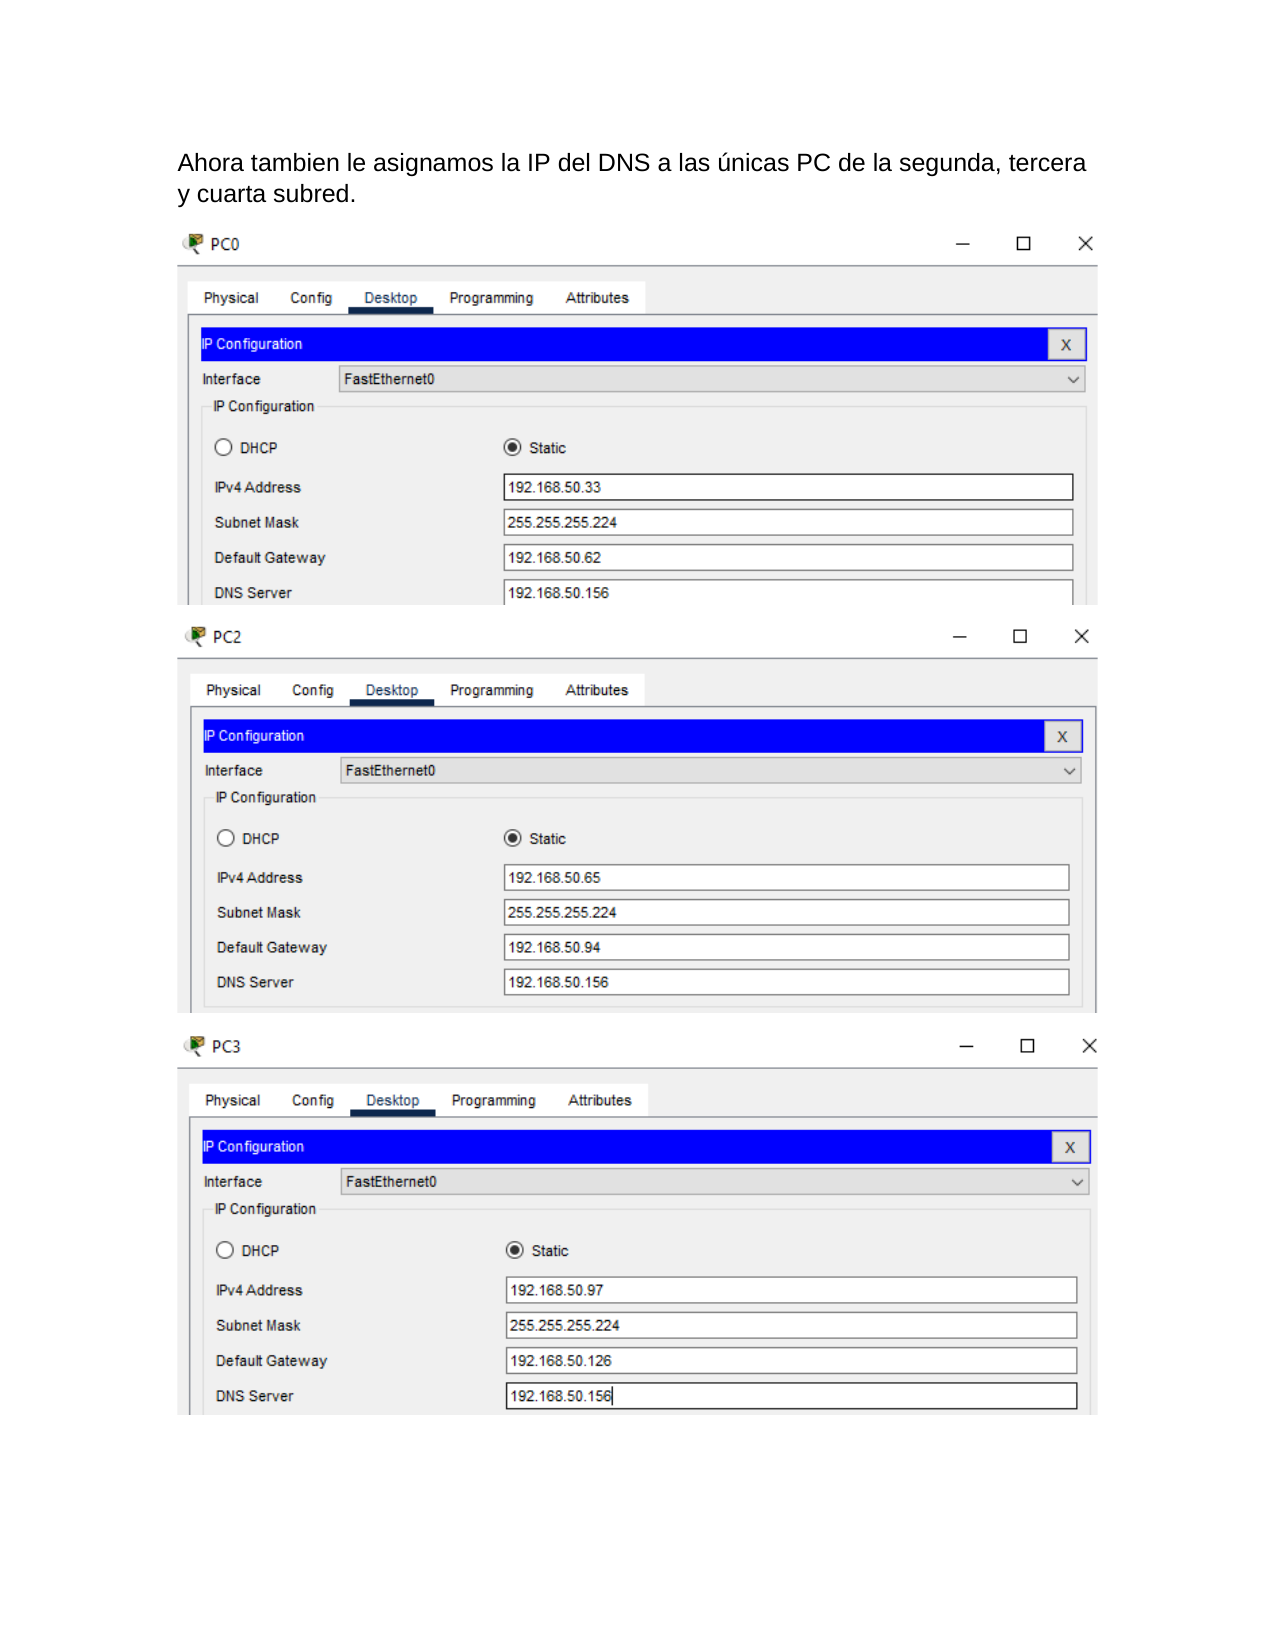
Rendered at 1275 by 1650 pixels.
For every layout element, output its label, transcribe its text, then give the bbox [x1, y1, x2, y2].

picture [177, 1031, 1098, 1415]
picture [177, 623, 1098, 1013]
picture [177, 226, 1098, 605]
text Ahora tambien le asignamos la IP del DNS a las únicas PC de la segunda, tercera y cuarta subred. [177, 148, 1098, 207]
